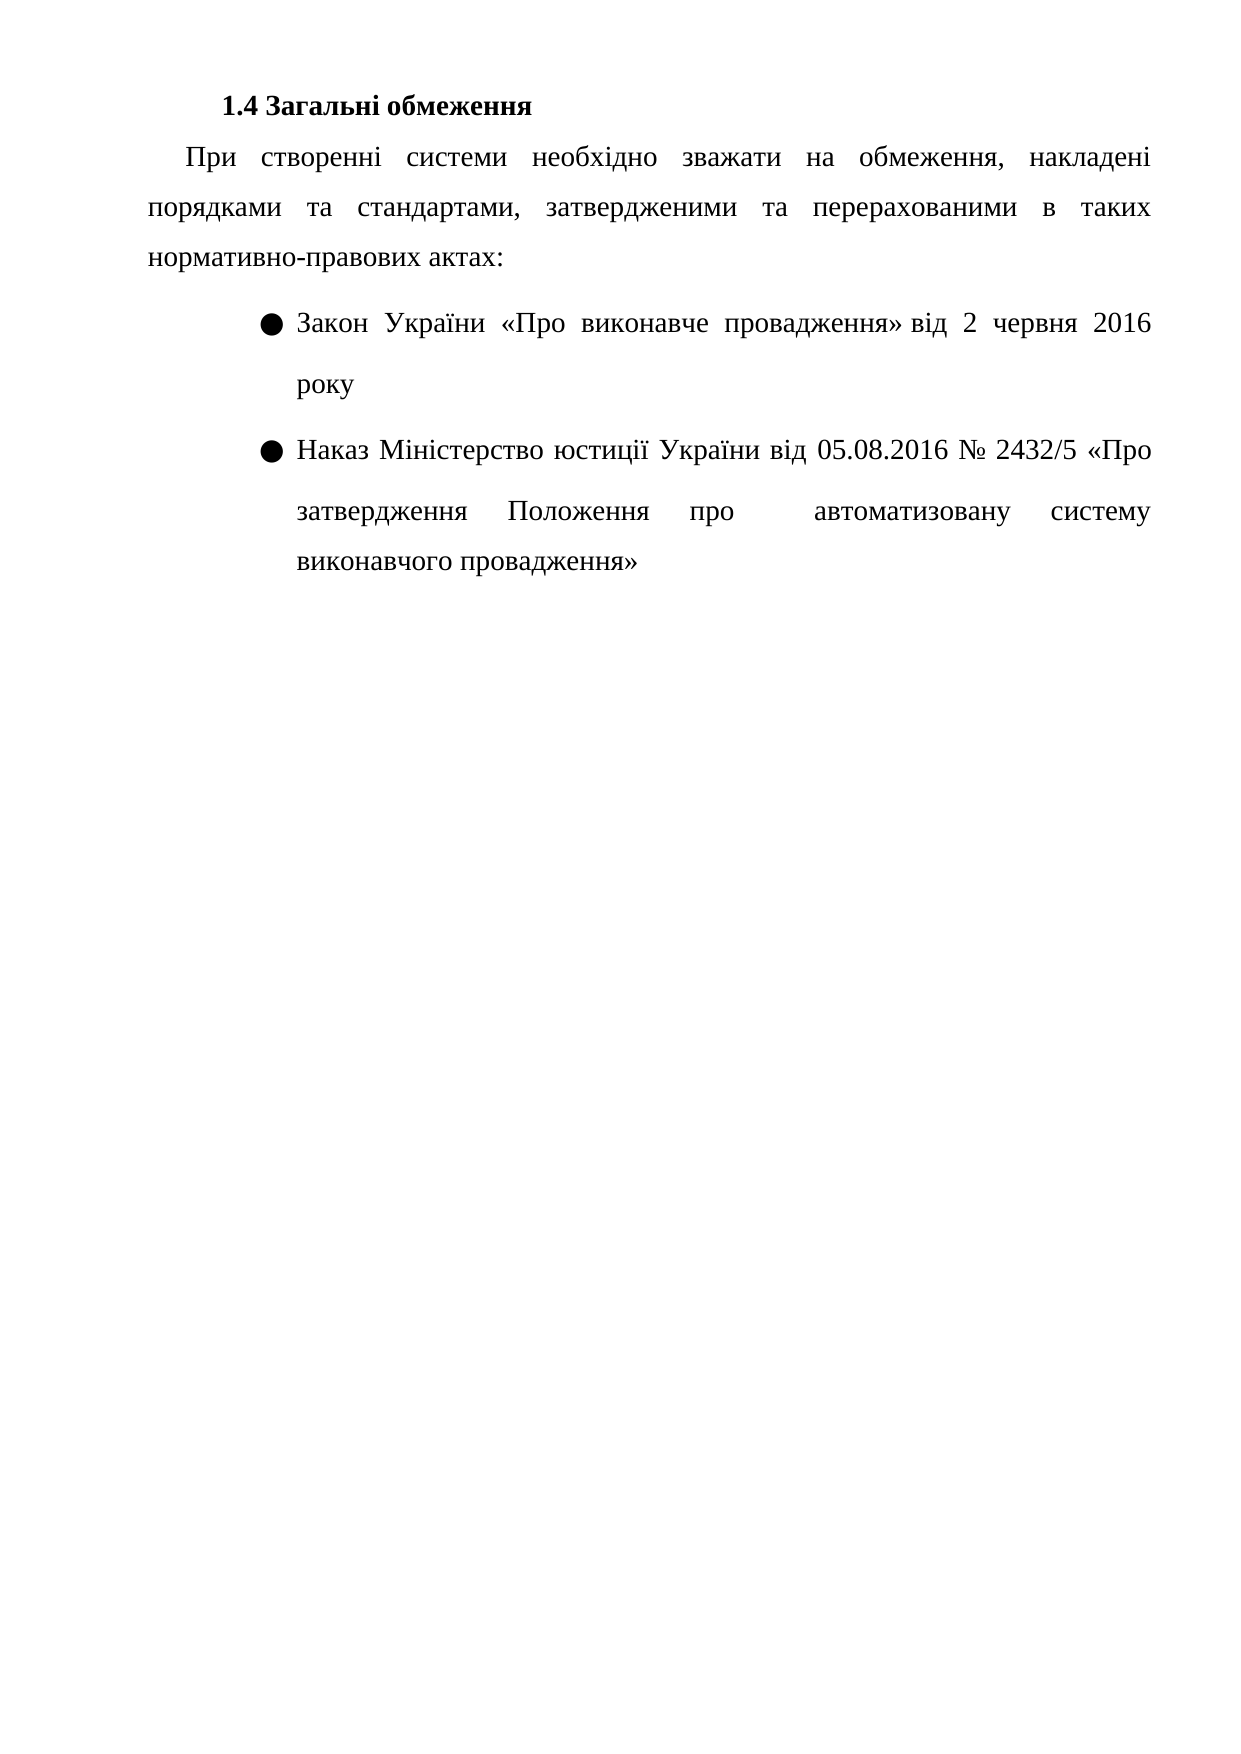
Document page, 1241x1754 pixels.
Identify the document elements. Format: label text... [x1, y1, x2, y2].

text При створенні системи необхідно зважати на обмеження, накладені порядками та стандартами, затвердженими та перерахованими в таких нормативно-правових актах: [148, 139, 1152, 273]
list Закон України «Про виконавче провадження» від 2 червня 2016 року [259, 290, 1152, 400]
text 1.4 Загальні обмеження [148, 88, 1152, 122]
list Наказ Міністерство юстиції України від 05.08.2016 № 2432/5 «Про затвердження Положення про автоматизовану систему виконавчого провадження» [259, 417, 1152, 577]
